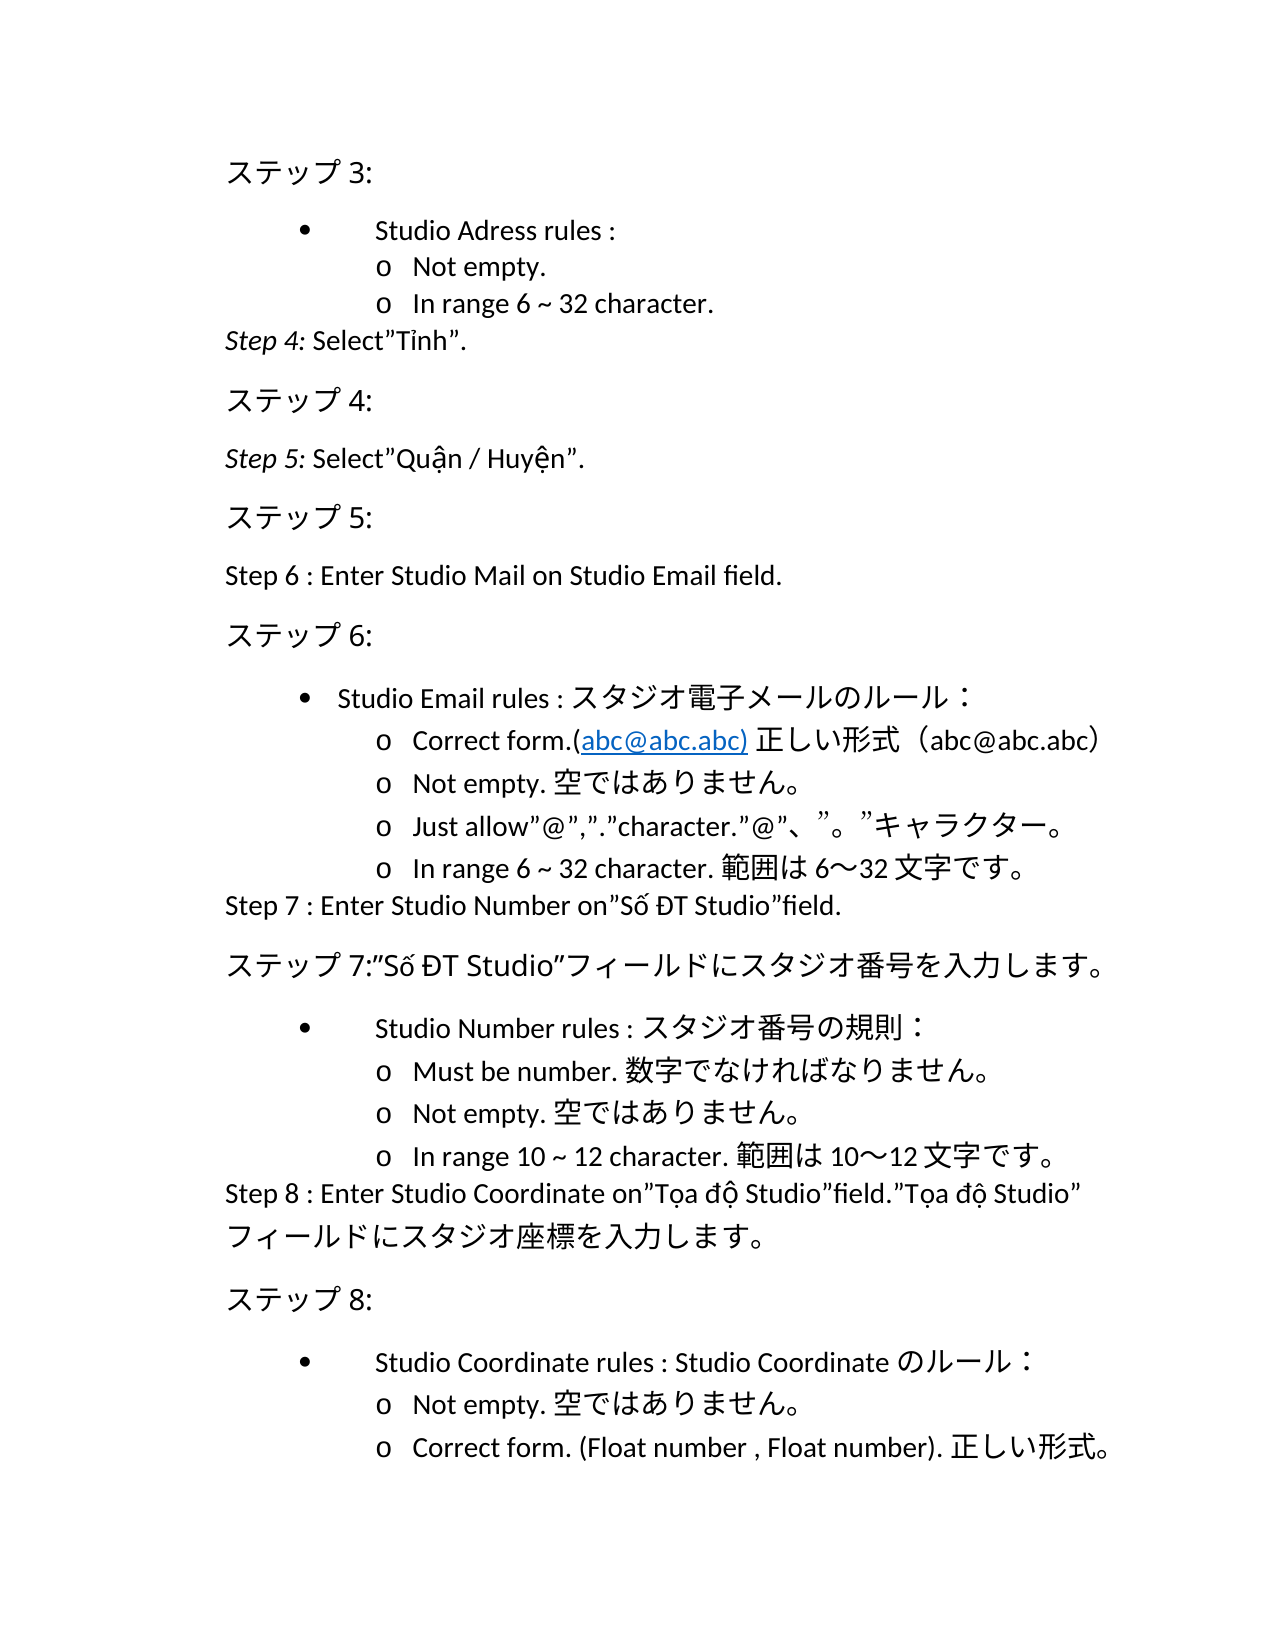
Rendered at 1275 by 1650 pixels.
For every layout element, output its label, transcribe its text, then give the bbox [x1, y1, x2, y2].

list Not empty. 空ではありません。 [375, 759, 1125, 802]
text Step 8 : Enter Studio Coordinate on”Tọa độ Studio”field.”Tọa độ Studio”フィールドにスタジオ座標を入力します。 [225, 1175, 1125, 1256]
list Must be number. 数字でなければなりません。 [375, 1047, 1125, 1090]
list Studio Adress rules : [300, 212, 1125, 248]
text ステップ 4: [225, 377, 1125, 420]
text Step 6 : Enter Studio Mail on Studio Email field. [225, 557, 1125, 593]
list Correct form.(abc@abc.abc) 正しい形式（abc@abc.abc） [375, 717, 1125, 759]
list In range 6 ~ 32 character. [375, 285, 1125, 322]
text ステップ 7:”Số ĐT Studio”フィールドにスタジオ番号を入力します。 [225, 942, 1125, 985]
text Step 4: Select”Tỉnh”. [225, 322, 1125, 358]
list Studio Coordinate rules : Studio Coordinateのルール： [300, 1339, 1125, 1381]
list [375, 1423, 1125, 1466]
list Not empty. 空ではありません。 [375, 1381, 1125, 1423]
list Just allow”@”,”.”character.”@”、”。”キャラクター。 [375, 802, 1125, 845]
text ステップ 6: [225, 612, 1125, 655]
list Studio Email rules : スタジオ電子メールのルール： [300, 675, 1125, 717]
list In range 6 ~ 32 character. 範囲は6〜32文字です。 [375, 845, 1125, 887]
list Studio Number rules : スタジオ番号の規則： [300, 1005, 1125, 1047]
text Step 5: Select”Quận / Huyện”. [225, 440, 1125, 475]
text ステップ 3: [225, 150, 1125, 192]
list Not empty. [375, 248, 1125, 285]
list In range 10 ~ 12 character. 範囲は10〜12文字です。 [375, 1132, 1125, 1175]
list Not empty. 空ではありません。 [375, 1090, 1125, 1132]
text ステップ 8: [225, 1276, 1125, 1319]
text ステップ 5: [225, 495, 1125, 537]
text Step 7 : Enter Studio Number on”Số ĐT Studio”field. [225, 887, 1125, 923]
